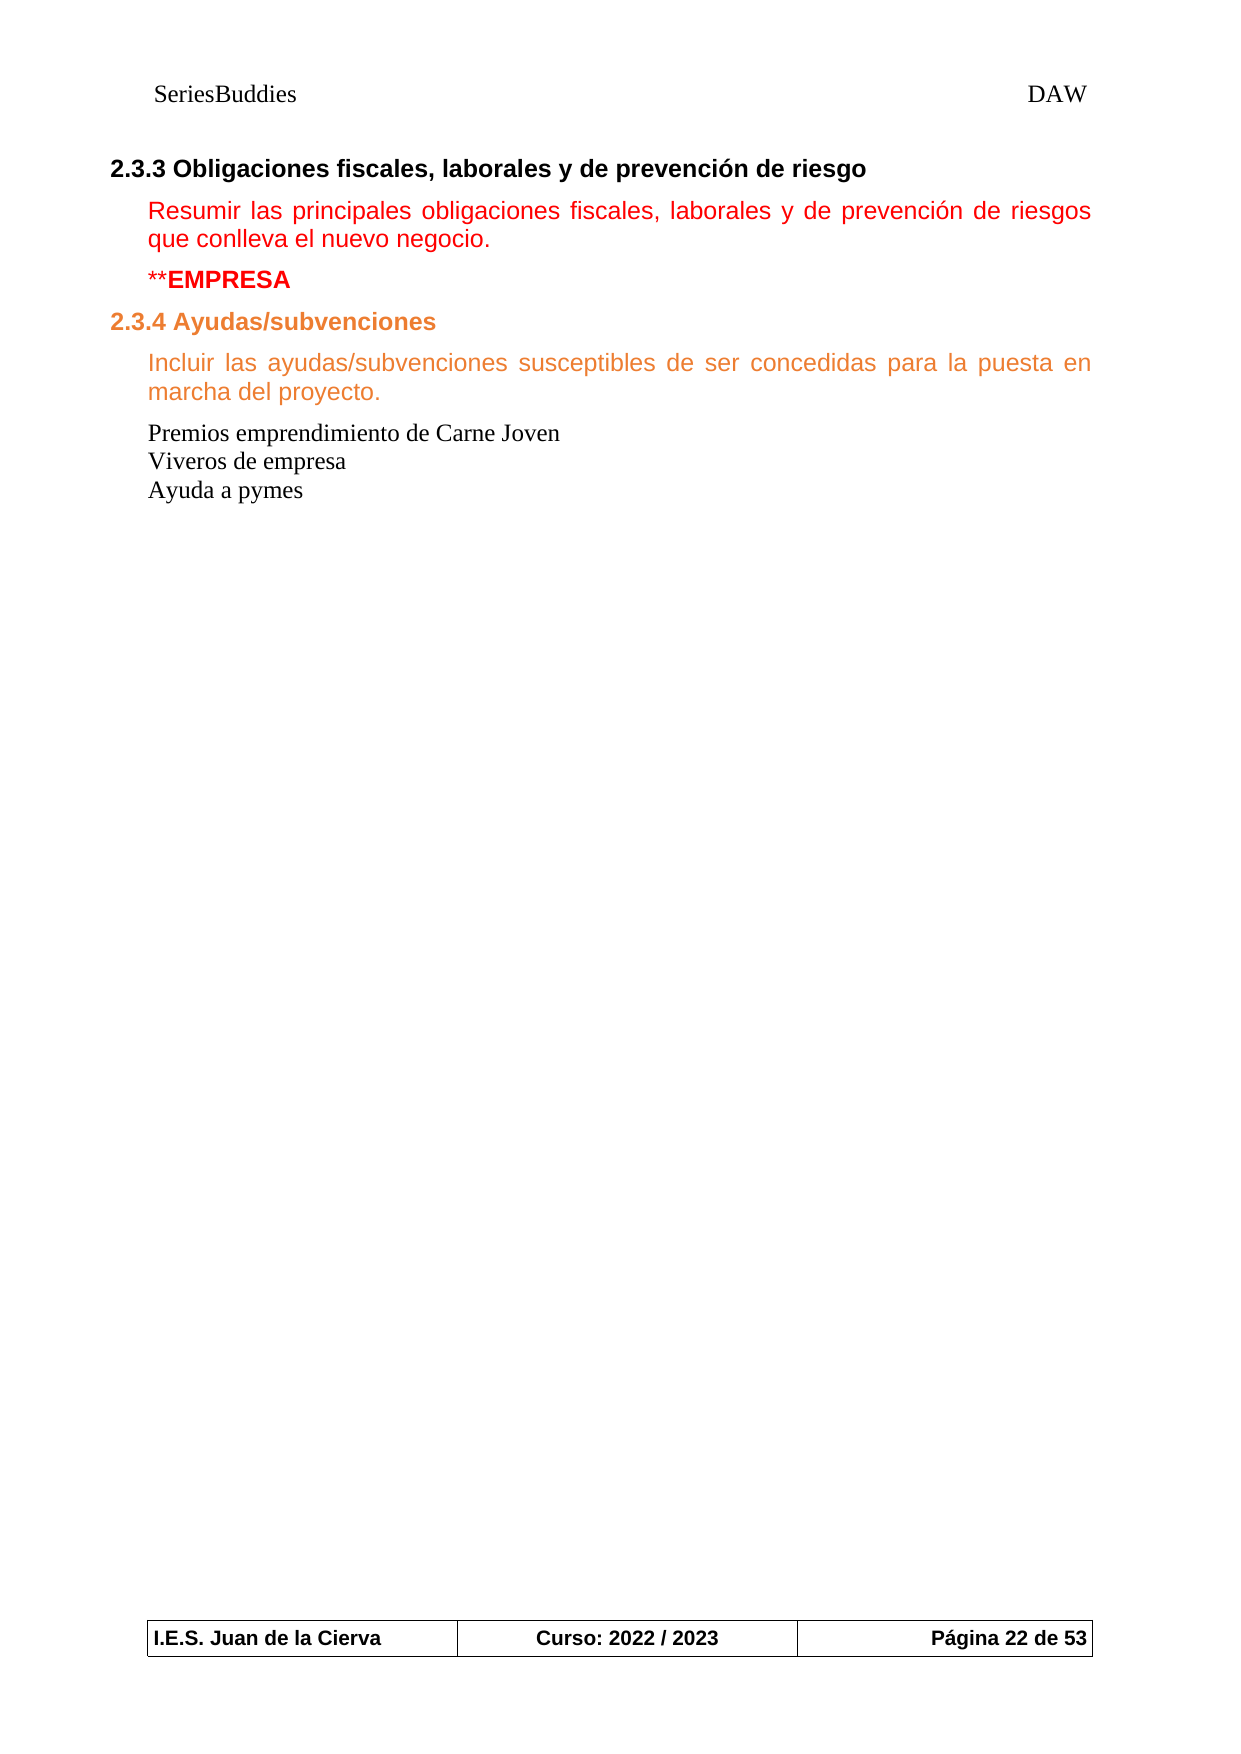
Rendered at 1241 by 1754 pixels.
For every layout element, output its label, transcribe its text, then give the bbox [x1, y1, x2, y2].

text Incluir las ayudas/subvenciones susceptibles de ser concedidas para la puesta en marcha del proyecto. [148, 348, 1093, 405]
text 2.3.4 Ayudas/subvenciones [110, 307, 1093, 335]
text 2.3.3 Obligaciones fiscales, laborales y de prevención de riesgo [110, 154, 1093, 183]
text Viveros de empresa [148, 446, 1093, 475]
text Resumir las principales obligaciones fiscales, laborales y de prevención de riesgos que conlleva el nuevo negocio. [148, 196, 1093, 253]
text Premios emprendimiento de Carne Joven [148, 418, 1093, 446]
text **EMPRESA [148, 266, 1093, 294]
text Ayuda a pymes [148, 475, 1093, 504]
